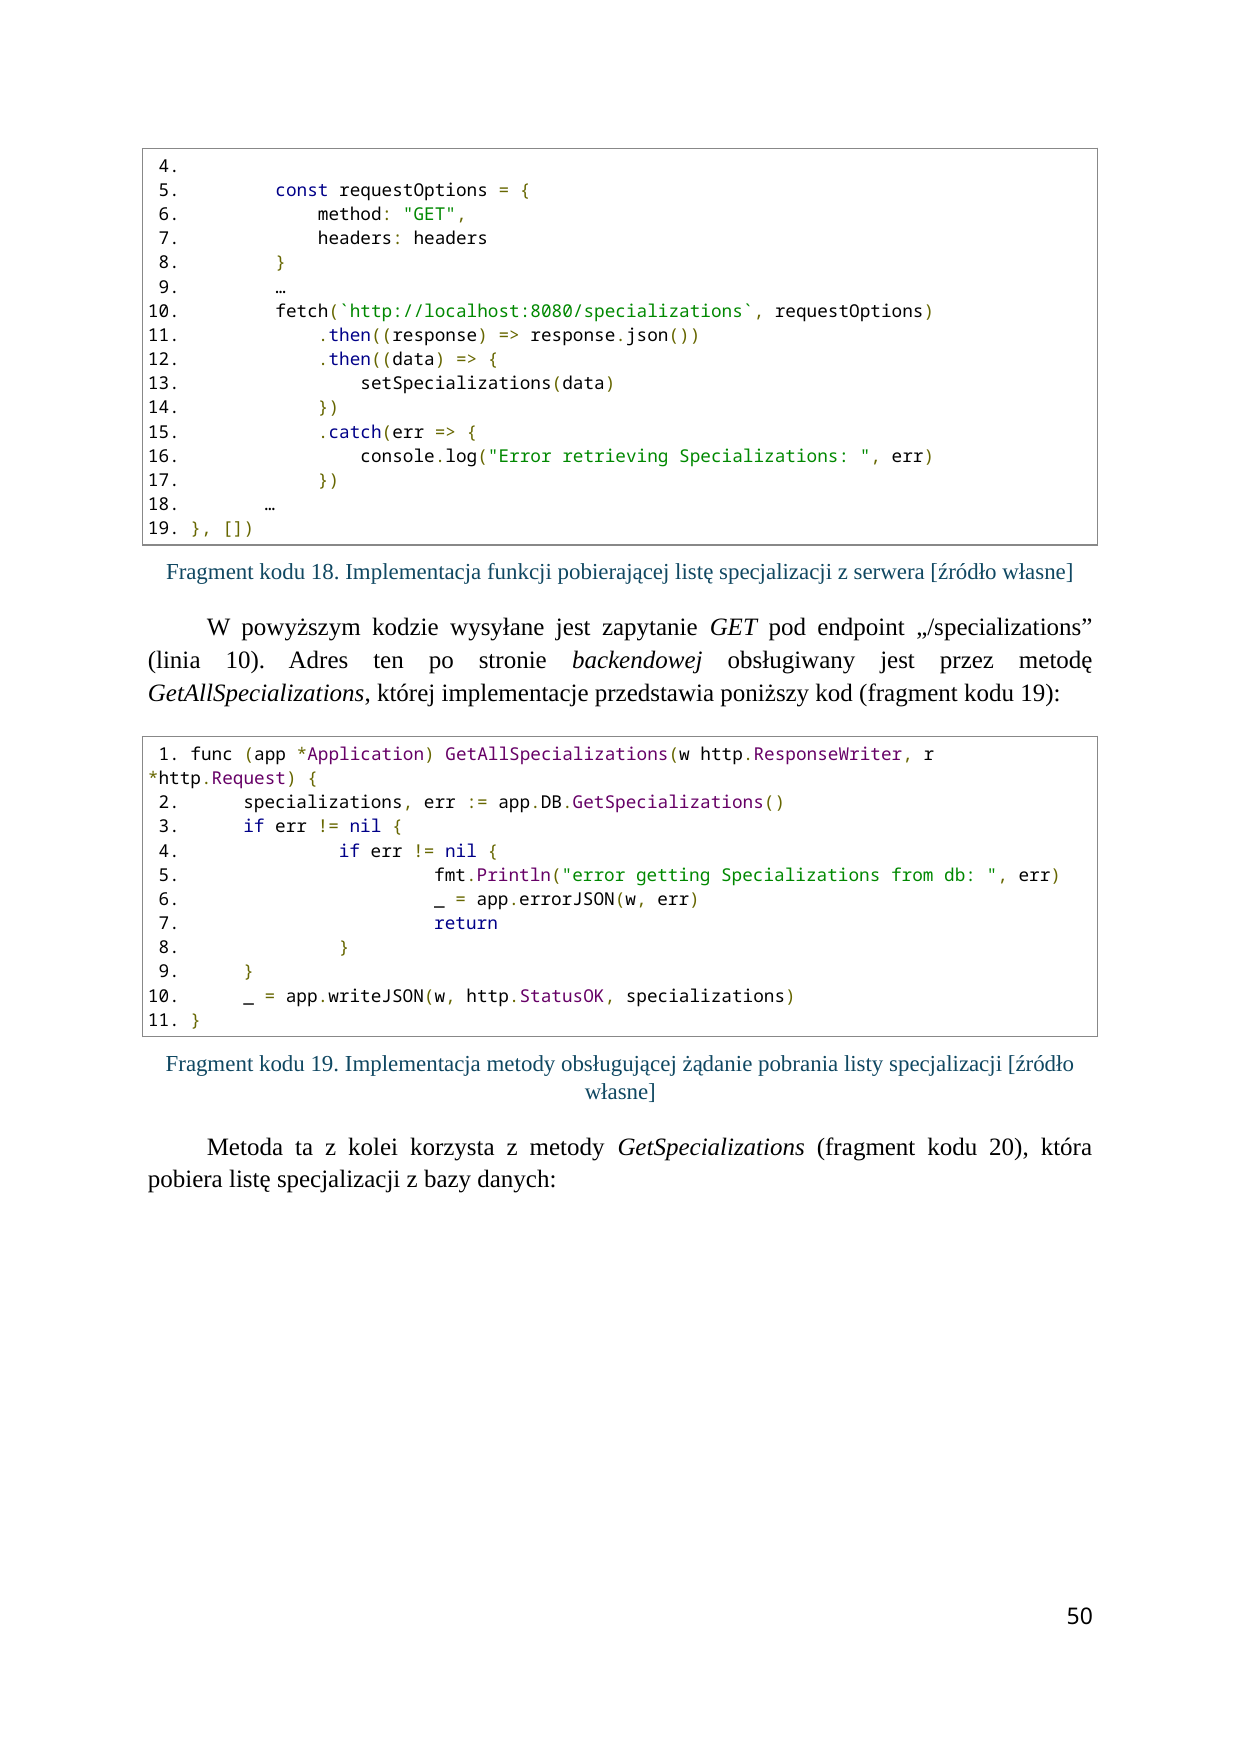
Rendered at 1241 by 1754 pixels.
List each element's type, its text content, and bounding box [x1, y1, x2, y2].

text 19. }, []) [143, 510, 1097, 544]
text 8. } [148, 250, 1093, 274]
text 16. console.log("Error retrieving Specializations: ", err) [148, 443, 1093, 467]
text 4. if err != nil { [148, 838, 1093, 862]
text Fragment kodu 18. Implementacja funkcji pobierającej listę specjalizacji z serwera [źródło własne] [148, 558, 1093, 584]
text Metoda ta z kolei korzysta z metody GetSpecializations (fragment kodu 20), która pobiera listę specjalizacji z bazy danych: [148, 1132, 1093, 1193]
text 11. } [143, 1002, 1097, 1036]
text W powyższym kodzie wysyłane jest zapytanie GET pod endpoint „/specializations” (linia 10). Adres ten po stronie backendowej obsługiwany jest przez metodę GetAllSpecializations, której implementacje przedstawia poniższy kod (fragment kodu 19): [148, 612, 1093, 706]
text 5. fmt.Println("error getting Specializations from db: ", err) [148, 862, 1093, 886]
text 4. [143, 149, 1097, 177]
text 10. _ = app.writeJSON(w, http.StatusOK, specializations) [148, 983, 1093, 1002]
text 1. func (app *Application) GetAllSpecializations(w http.ResponseWriter, r *http.Request) { [143, 737, 1097, 790]
text 15. .catch(err => { [148, 419, 1093, 443]
text 7. return [148, 911, 1093, 935]
text 12. .then((data) => { [148, 347, 1093, 371]
text 6. _ = app.errorJSON(w, err) [148, 886, 1093, 911]
text 9. … [148, 274, 1093, 298]
text 5. const requestOptions = { [148, 177, 1093, 202]
text 2. specializations, err := app.DB.GetSpecializations() [148, 790, 1093, 814]
text 14. }) [148, 395, 1093, 419]
text 13. setSpecializations(data) [148, 371, 1093, 395]
text 7. headers: headers [148, 226, 1093, 250]
text Fragment kodu 19. Implementacja metody obsługującej żądanie pobrania listy specjalizacji [źródło własne] [148, 1050, 1093, 1104]
text 8. } [148, 935, 1093, 959]
text 9. } [148, 959, 1093, 983]
text 11. .then((response) => response.json()) [148, 322, 1093, 347]
text 10. fetch(`http://localhost:8080/specializations`, requestOptions) [148, 298, 1093, 322]
text 3. if err != nil { [148, 814, 1093, 838]
text 6. method: "GET", [148, 202, 1093, 226]
text 17. }) [148, 467, 1093, 492]
text 18. … [148, 492, 1093, 510]
